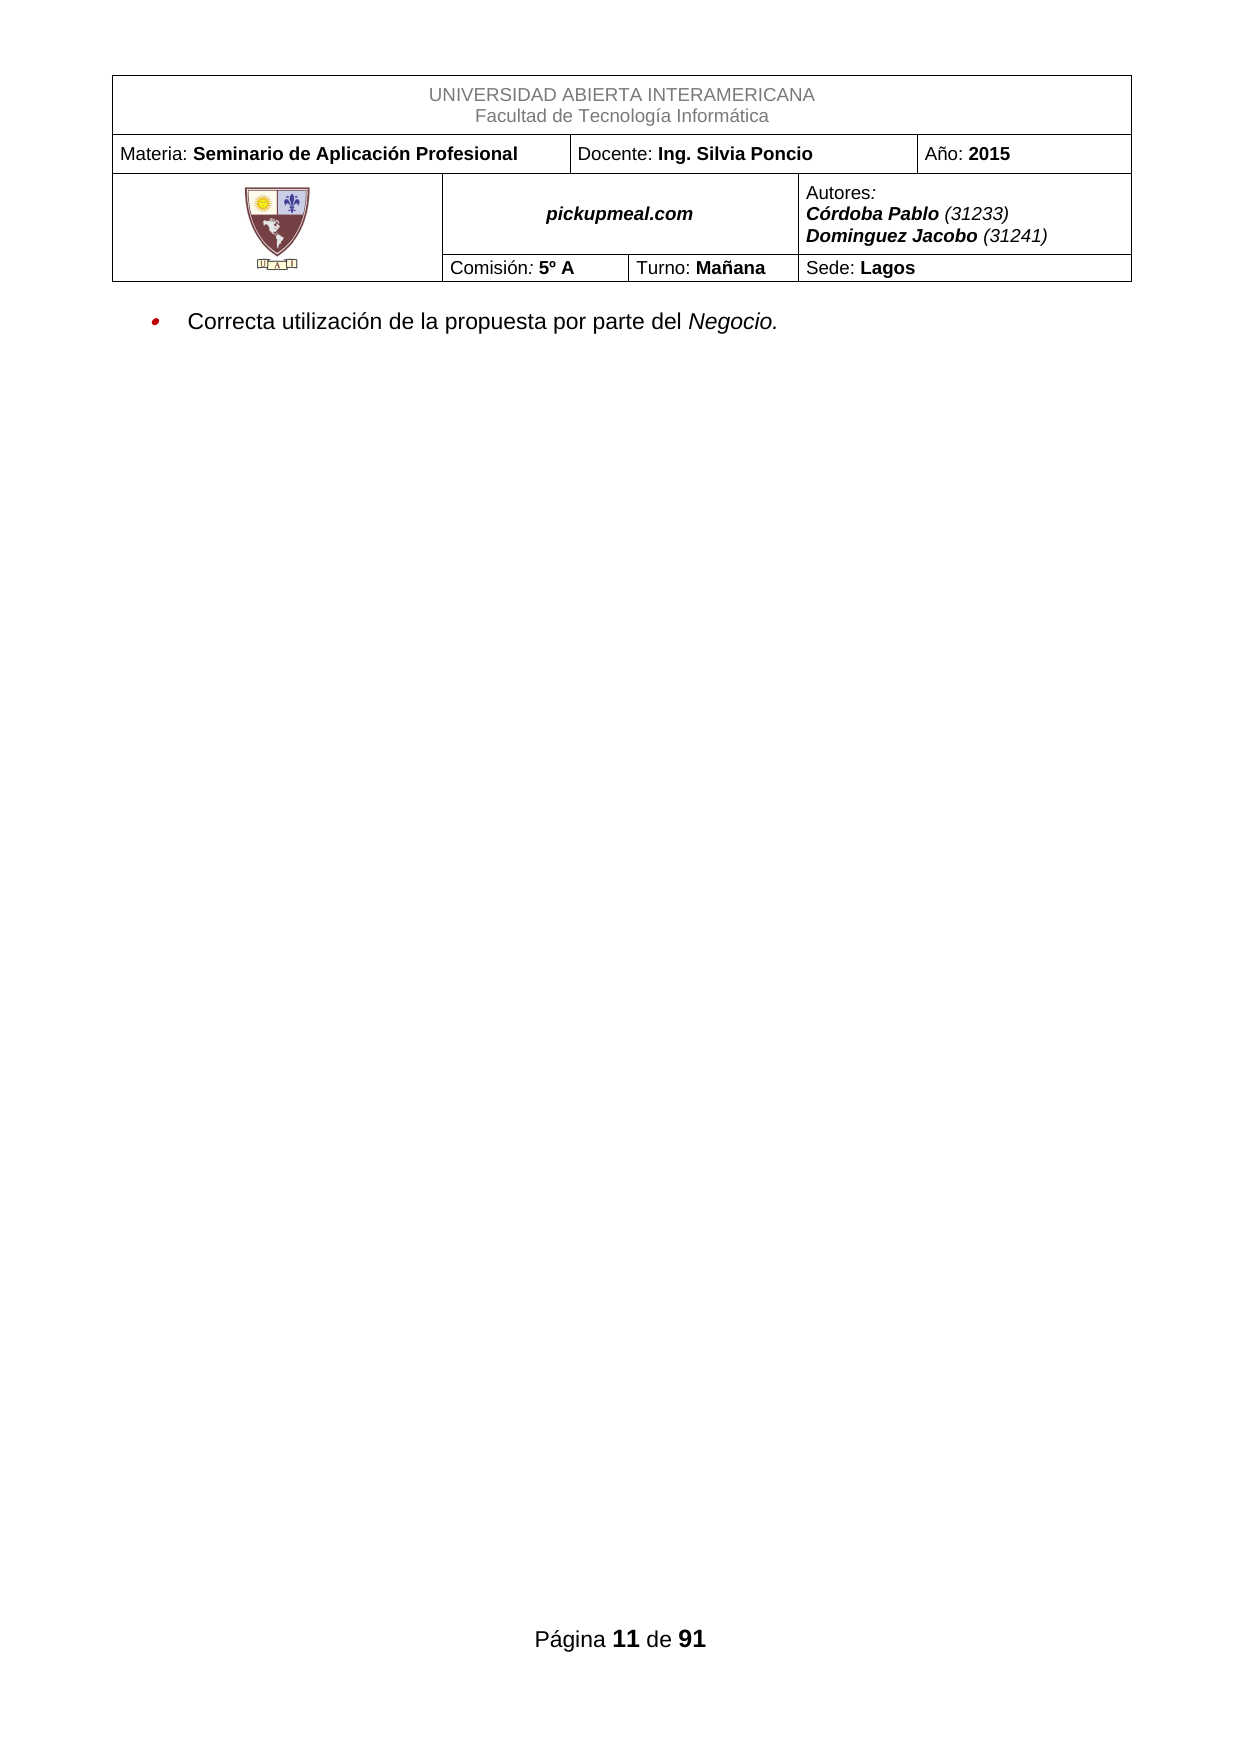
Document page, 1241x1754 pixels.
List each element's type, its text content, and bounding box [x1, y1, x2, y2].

list Correcta utilización de la propuesta por parte del Negocio. [150, 308, 1128, 334]
picture [230, 182, 325, 273]
